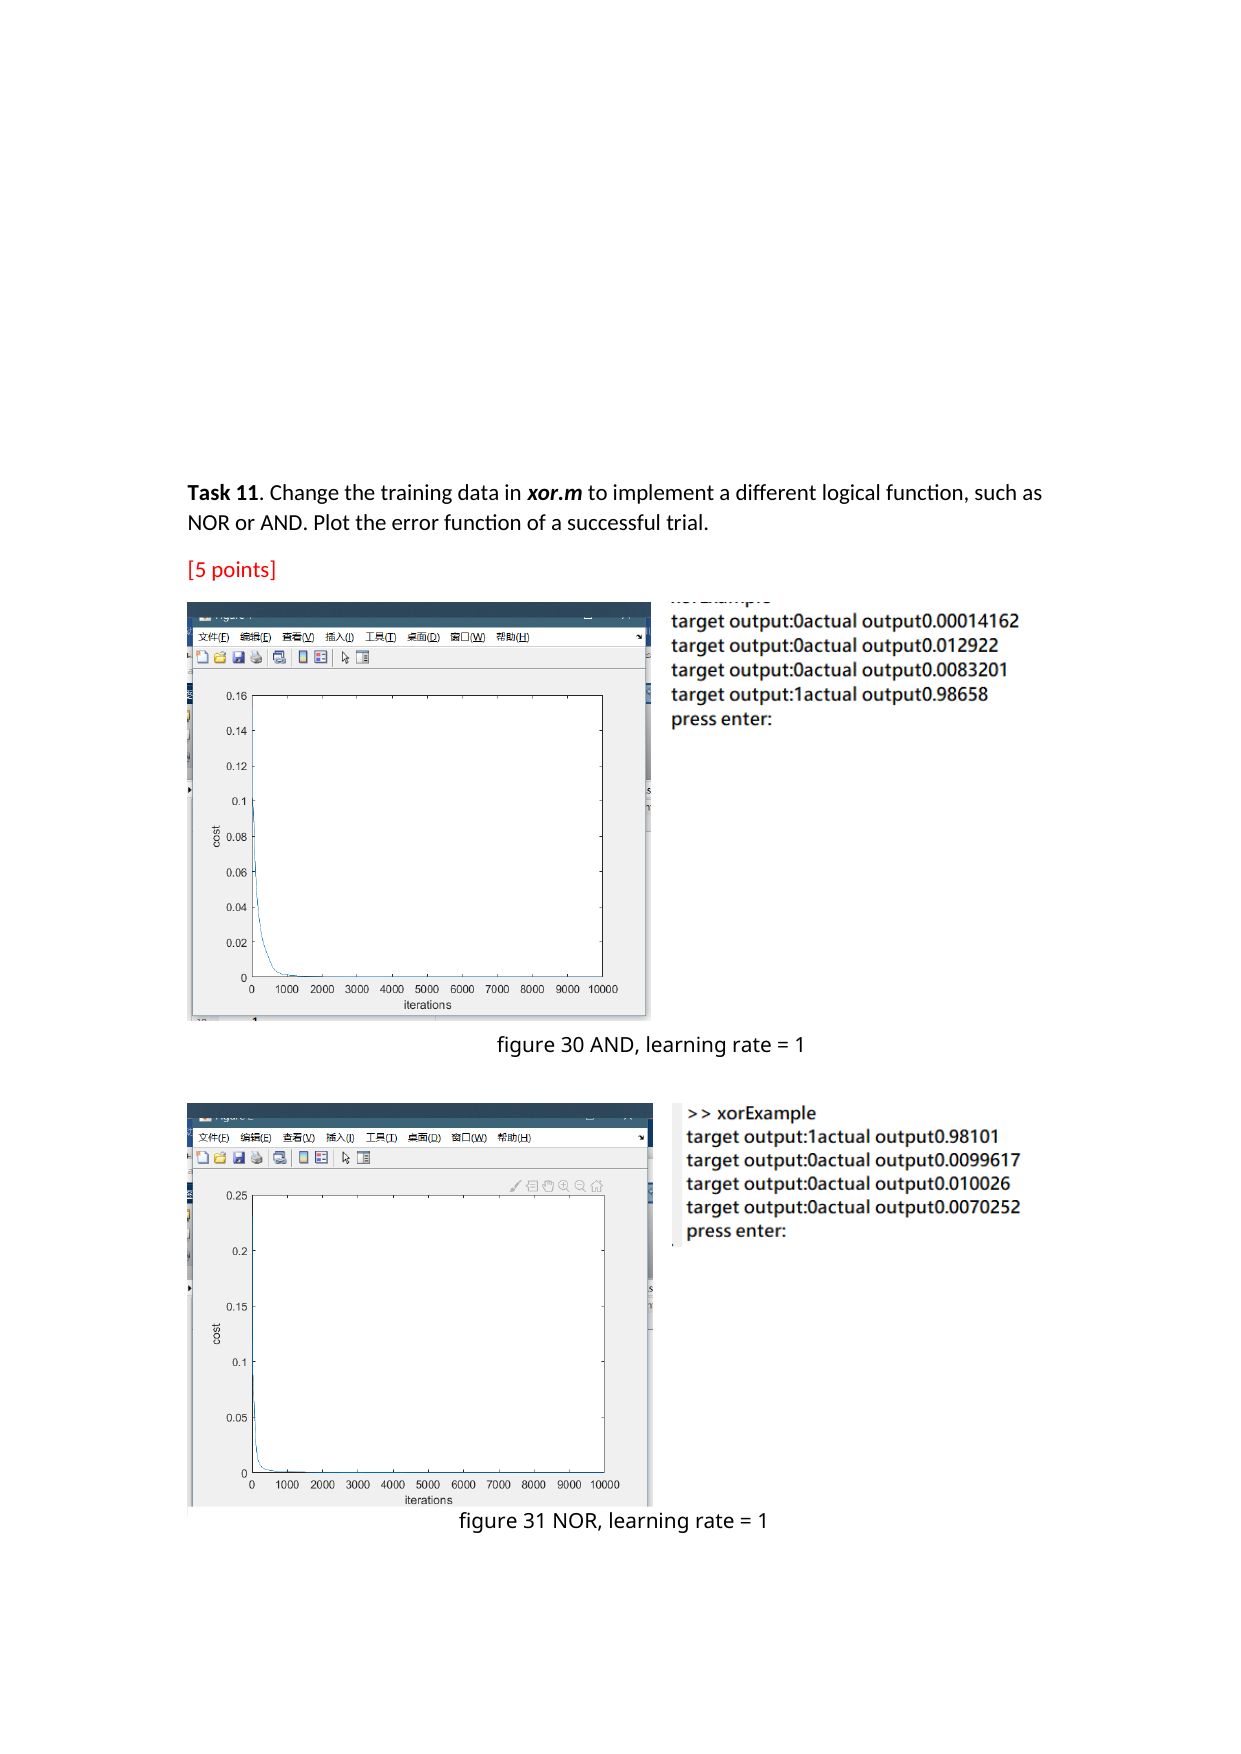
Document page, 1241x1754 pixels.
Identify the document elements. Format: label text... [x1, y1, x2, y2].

text Task 11. Change the training data in xor.m to implement a different logical function, such as NOR or AND. Plot the error function of a successful trial. [187, 478, 1053, 536]
picture [672, 1103, 1041, 1247]
text [5 points] [187, 555, 1053, 583]
picture [187, 602, 651, 1021]
picture [669, 602, 1041, 739]
picture [187, 1103, 653, 1506]
